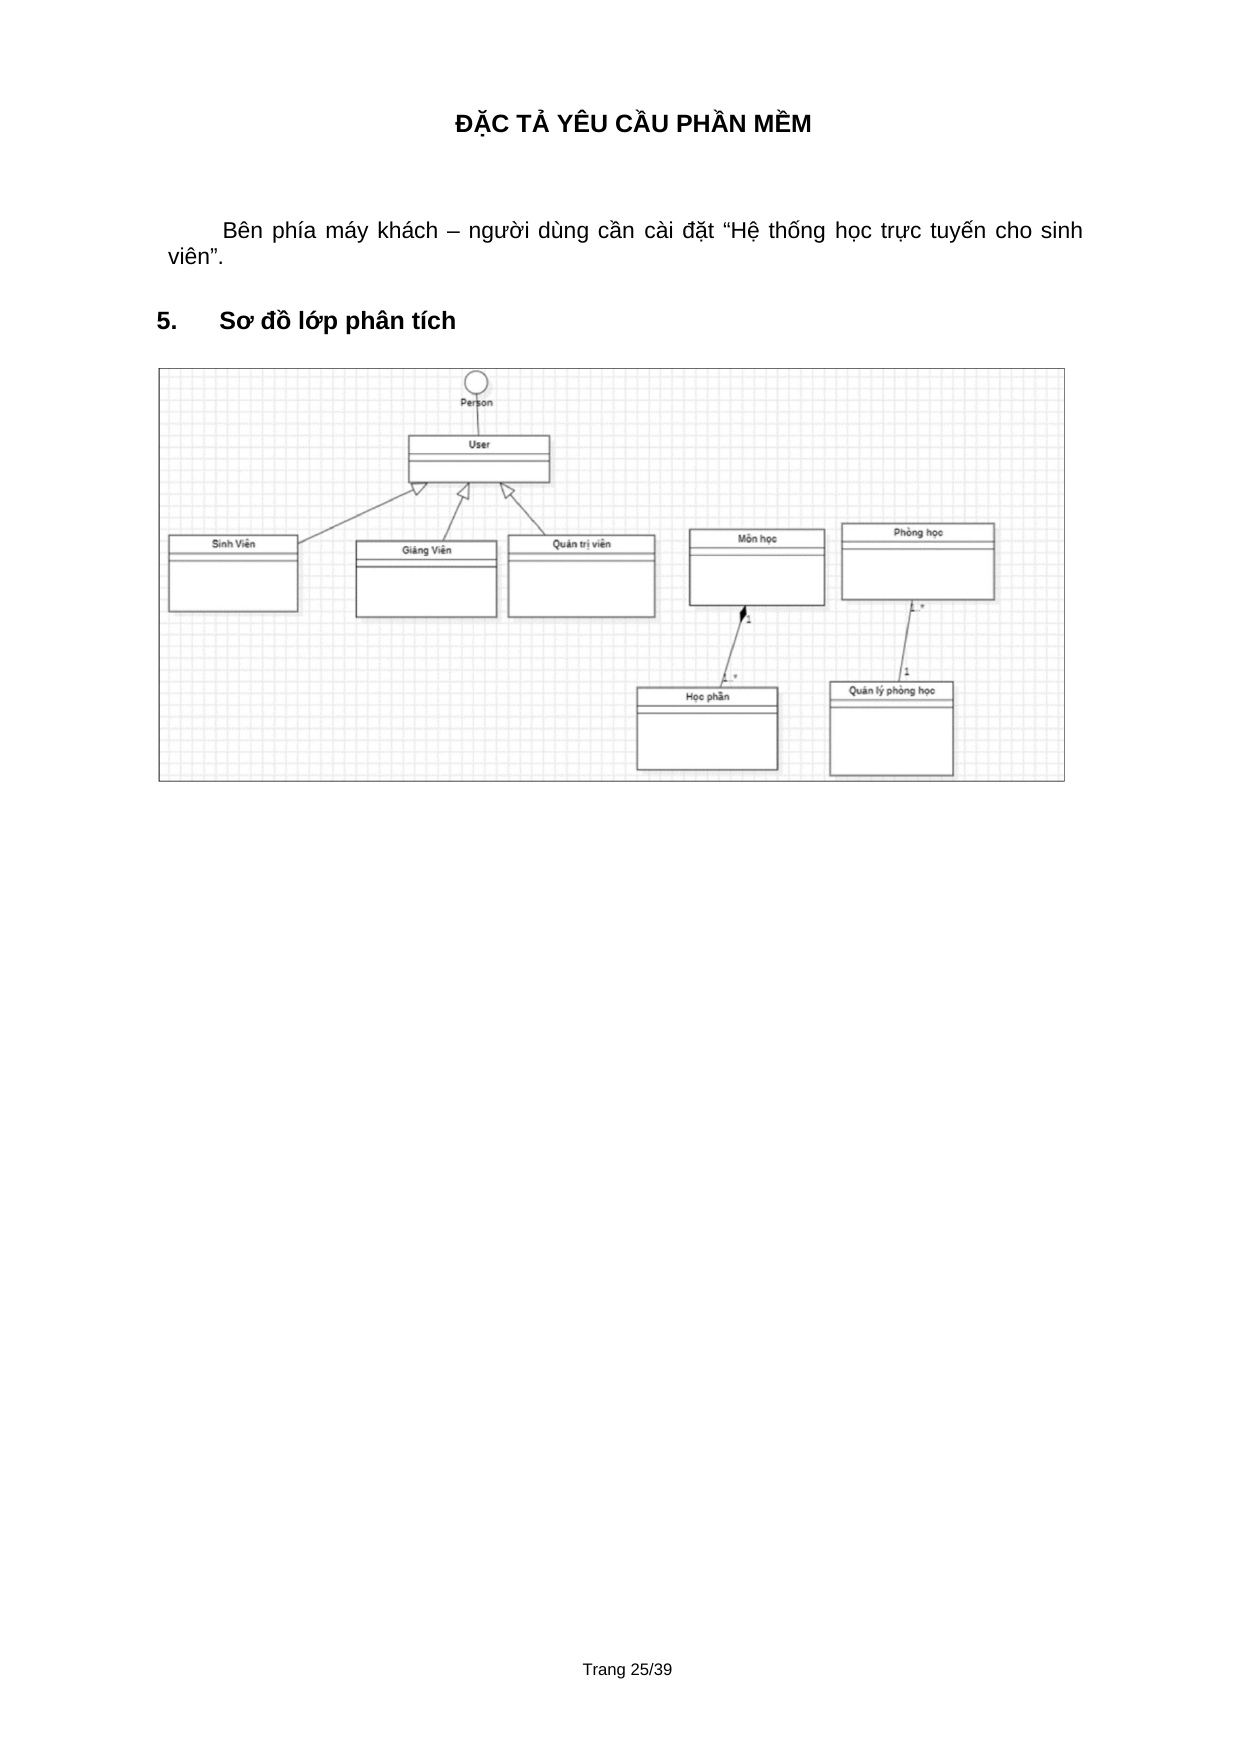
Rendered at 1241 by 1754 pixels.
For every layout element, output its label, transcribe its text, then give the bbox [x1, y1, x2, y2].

picture [158, 368, 1065, 782]
text Bên phía máy khách – người dùng cần cài đặt “Hệ thống học trực tuyến cho sinh viên”. [168, 217, 1083, 269]
subtitle Sơ đồ lớp phân tích [177, 306, 1083, 334]
